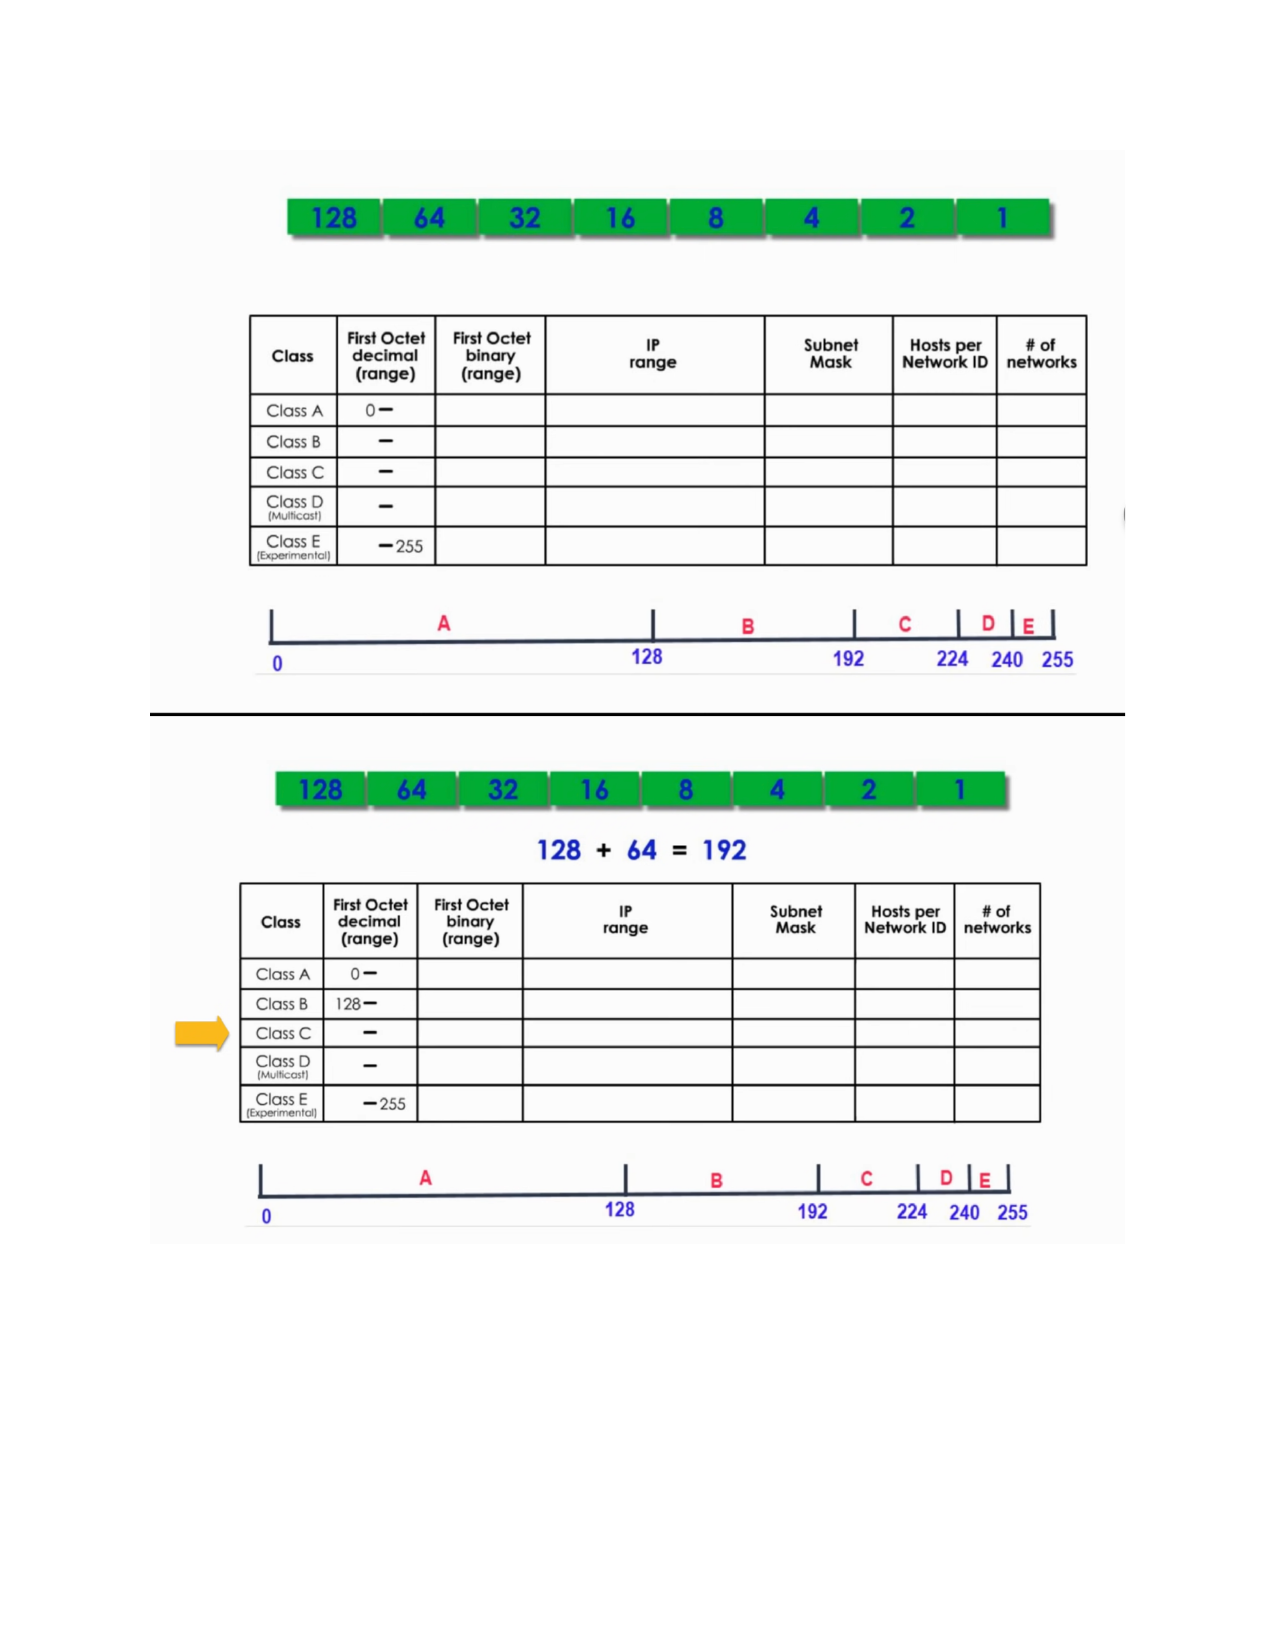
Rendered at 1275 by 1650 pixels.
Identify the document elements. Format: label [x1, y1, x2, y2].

picture [150, 150, 1125, 1244]
